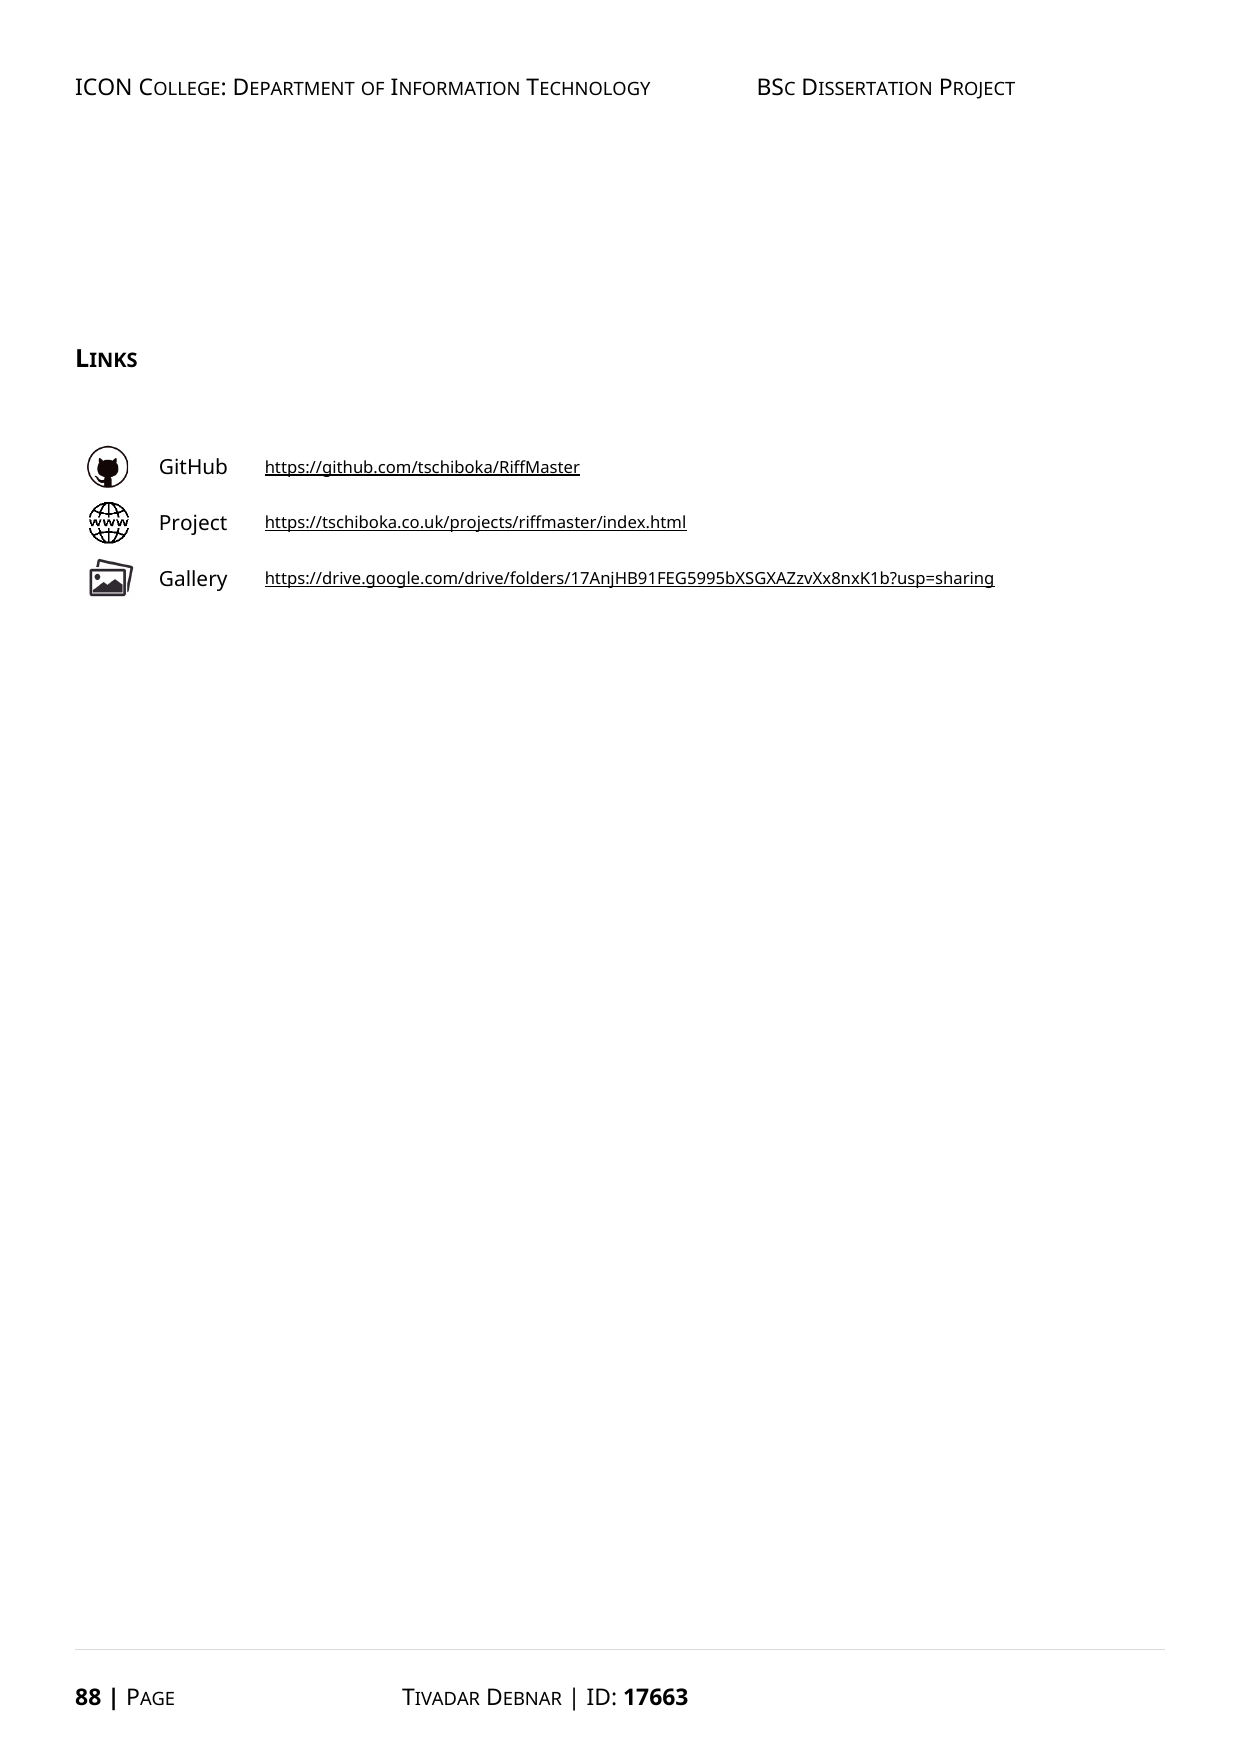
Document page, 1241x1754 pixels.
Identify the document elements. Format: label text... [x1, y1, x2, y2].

table_cell Gallery [148, 551, 253, 605]
table_cell https://tschiboka.co.uk/projects/riffmaster/index.html [253, 494, 1165, 551]
table_cell https://drive.google.com/drive/folders/17AnjHB91FEG5995bXSGXAZzvXx8nxK1b?usp=sharing [253, 551, 1165, 605]
table_cell Project [148, 494, 253, 551]
table_header GitHub [148, 440, 253, 494]
table_header https://github.com/tschiboka/RiffMaster [253, 440, 1165, 494]
subtitle Links [75, 341, 1165, 375]
table_cell [75, 551, 147, 605]
picture [86, 556, 136, 600]
table_header [75, 440, 147, 494]
picture [86, 445, 129, 488]
table_cell [75, 494, 147, 551]
picture [86, 500, 131, 545]
